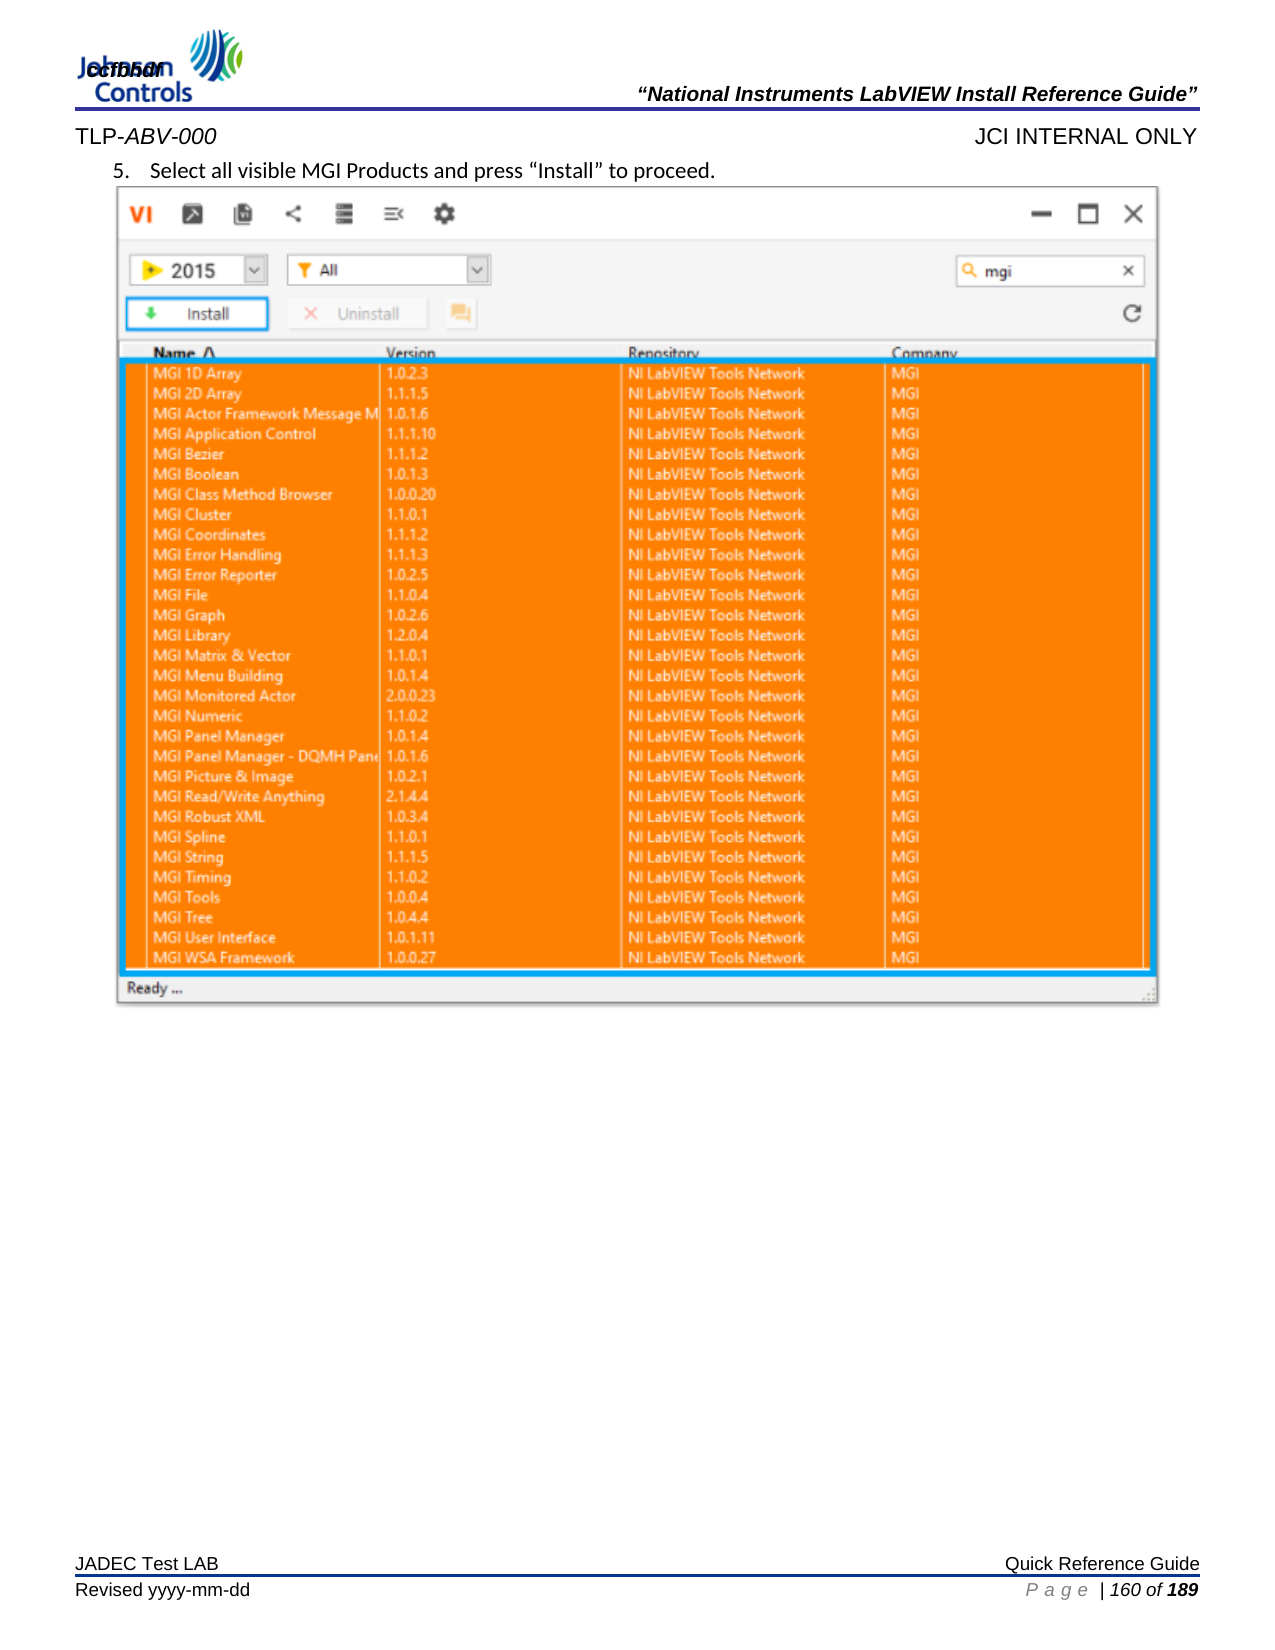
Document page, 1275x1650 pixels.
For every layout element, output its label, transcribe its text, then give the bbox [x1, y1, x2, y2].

list Select all visible MGI Products and press “Install” to proceed. [112, 156, 1200, 184]
picture [76, 26, 246, 105]
picture [112, 186, 1163, 1013]
